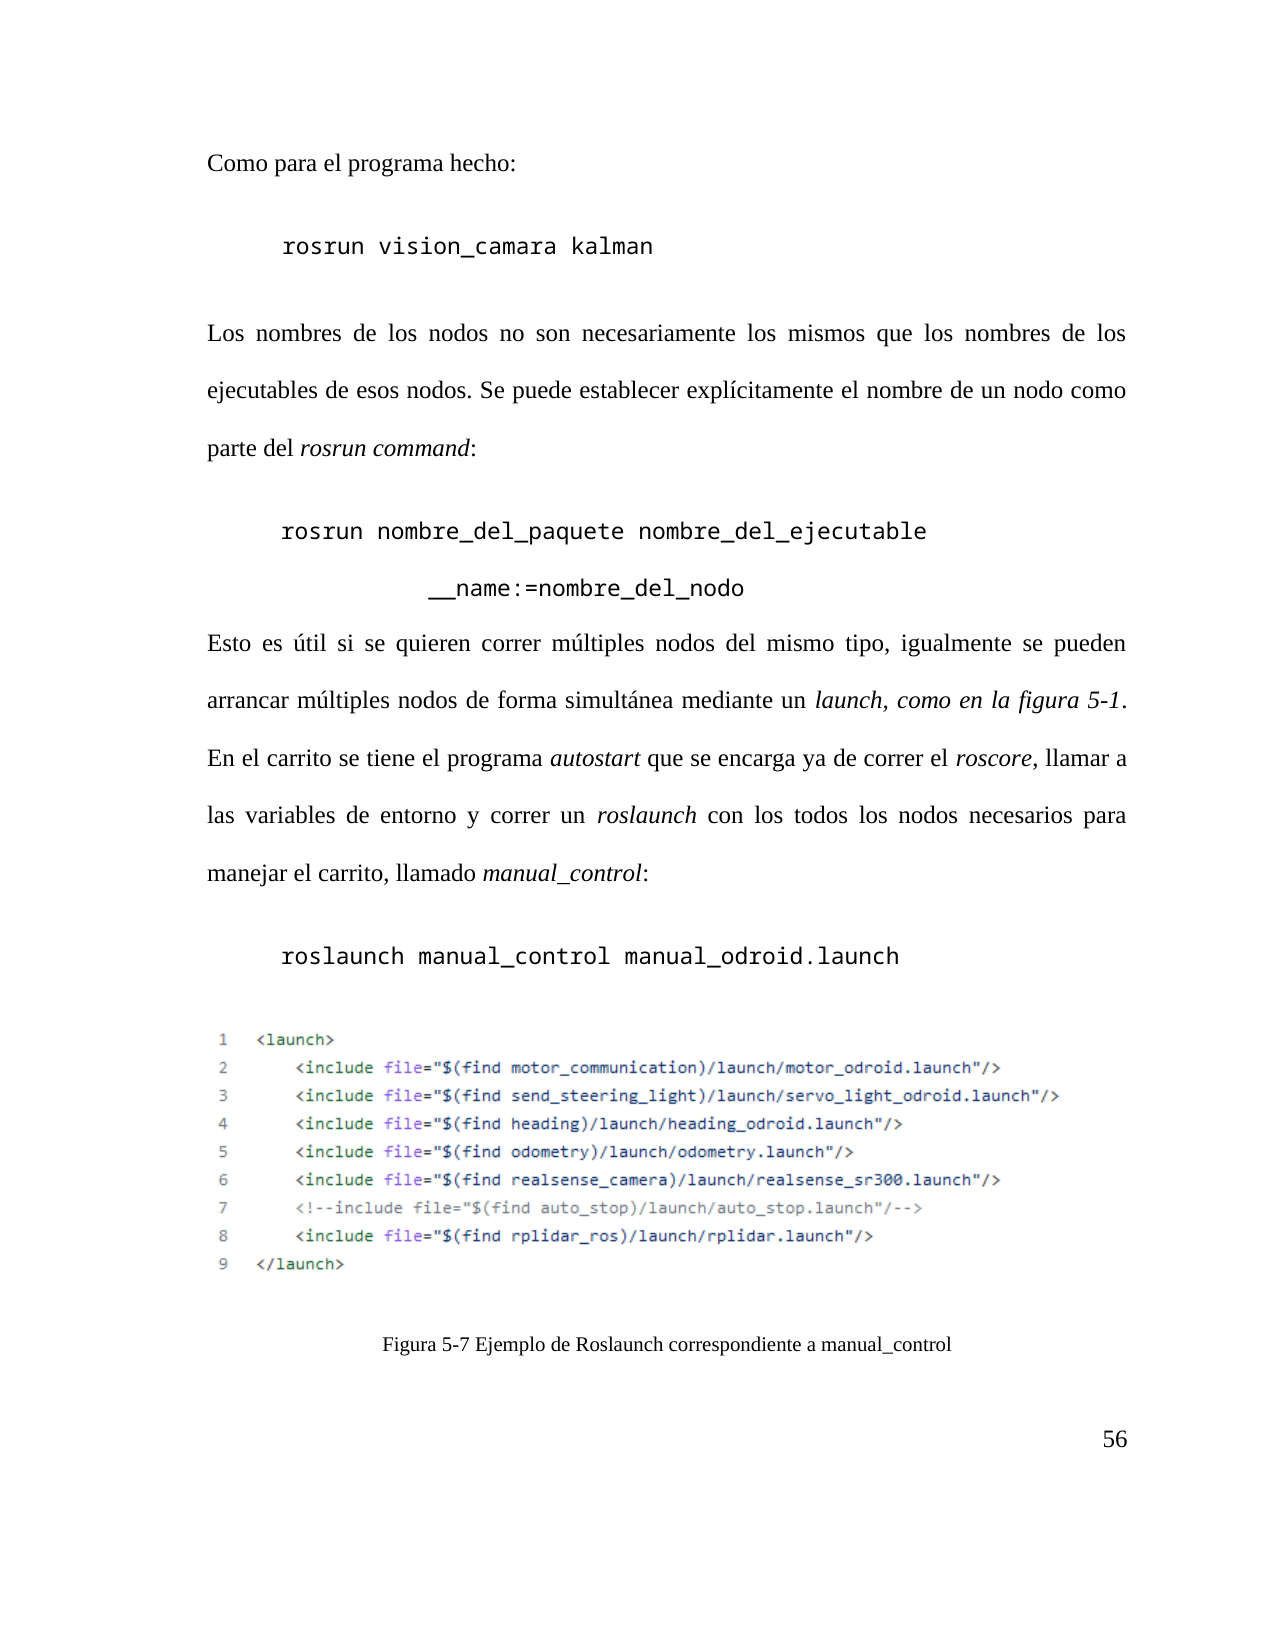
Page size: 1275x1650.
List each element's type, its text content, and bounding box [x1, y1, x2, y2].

text Como para el programa hecho: [207, 148, 1127, 176]
text rosrun nombre_del_paquete nombre_del_ejecutable [207, 515, 1127, 546]
text Figura 5-1 Ejemplo de Roslaunch correspondiente a manual_control [207, 1332, 1127, 1356]
text __name:=nombre_del_nodo [354, 571, 1127, 603]
picture [206, 1027, 1085, 1278]
text roslaunch manual_control manual_odroid.launch [207, 940, 1127, 971]
text Esto es útil si se quieren correr múltiples nodos del mismo tipo, igualmente se pueden arrancar múltiples nodos de forma simultánea mediante un launch, como en la figura 5-1. En el carrito se tiene el programa autostart que se encarga ya de correr el roscore, llamar a las variables de entorno y correr un roslaunch con los todos los nodos necesarios para manejar el carrito, llamado manual_control: [207, 628, 1127, 886]
text rosrun vision_camara kalman [207, 230, 1127, 261]
text Los nombres de los nodos no son necesariamente los mismos que los nombres de los ejecutables de esos nodos. Se puede establecer explícitamente el nombre de un nodo como parte del rosrun command: [207, 318, 1127, 461]
